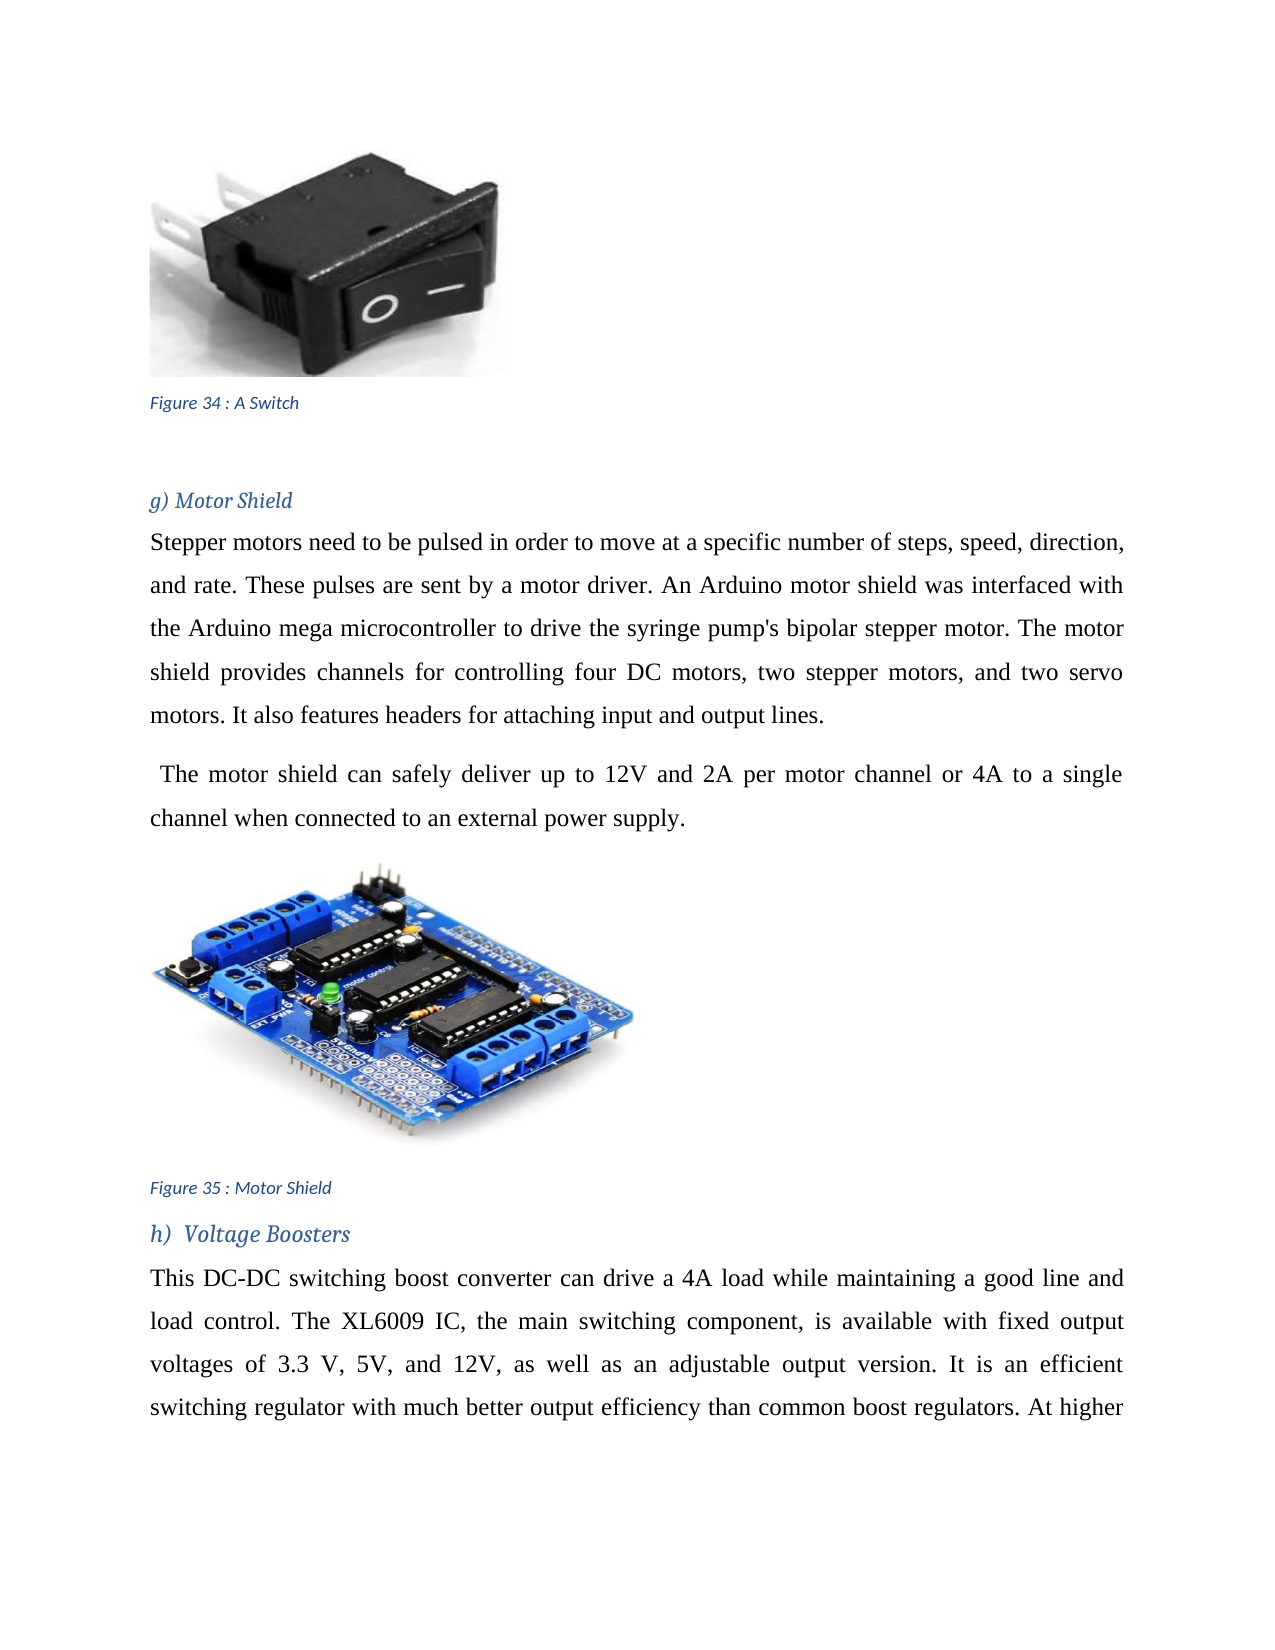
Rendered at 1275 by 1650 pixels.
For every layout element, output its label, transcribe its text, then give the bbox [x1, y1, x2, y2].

text Stepper motors need to be pulsed in order to move at a specific number of steps, speed, direction, and rate. These pulses are sent by a motor driver. An Arduino motor shield was interfaced with the Arduino mega microcontroller to drive the syringe pump's bipolar stepper motor. The motor shield provides channels for controlling four DC motors, two stepper motors, and two servo motors. It also features headers for attaching input and output lines. [150, 527, 1125, 728]
text Figure 34 : A Switch [150, 391, 1125, 414]
text The motor shield can safely deliver up to 12V and 2A per motor channel or 4A to a single channel when connected to an external power supply. [150, 759, 1125, 831]
subtitle h) Voltage Boosters [150, 1220, 1125, 1248]
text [150, 1263, 1125, 1421]
subtitle g) Motor Shield [150, 488, 1125, 514]
picture [150, 862, 635, 1146]
picture [149, 150, 511, 377]
text Figure 35 : Motor Shield [150, 1176, 1125, 1199]
